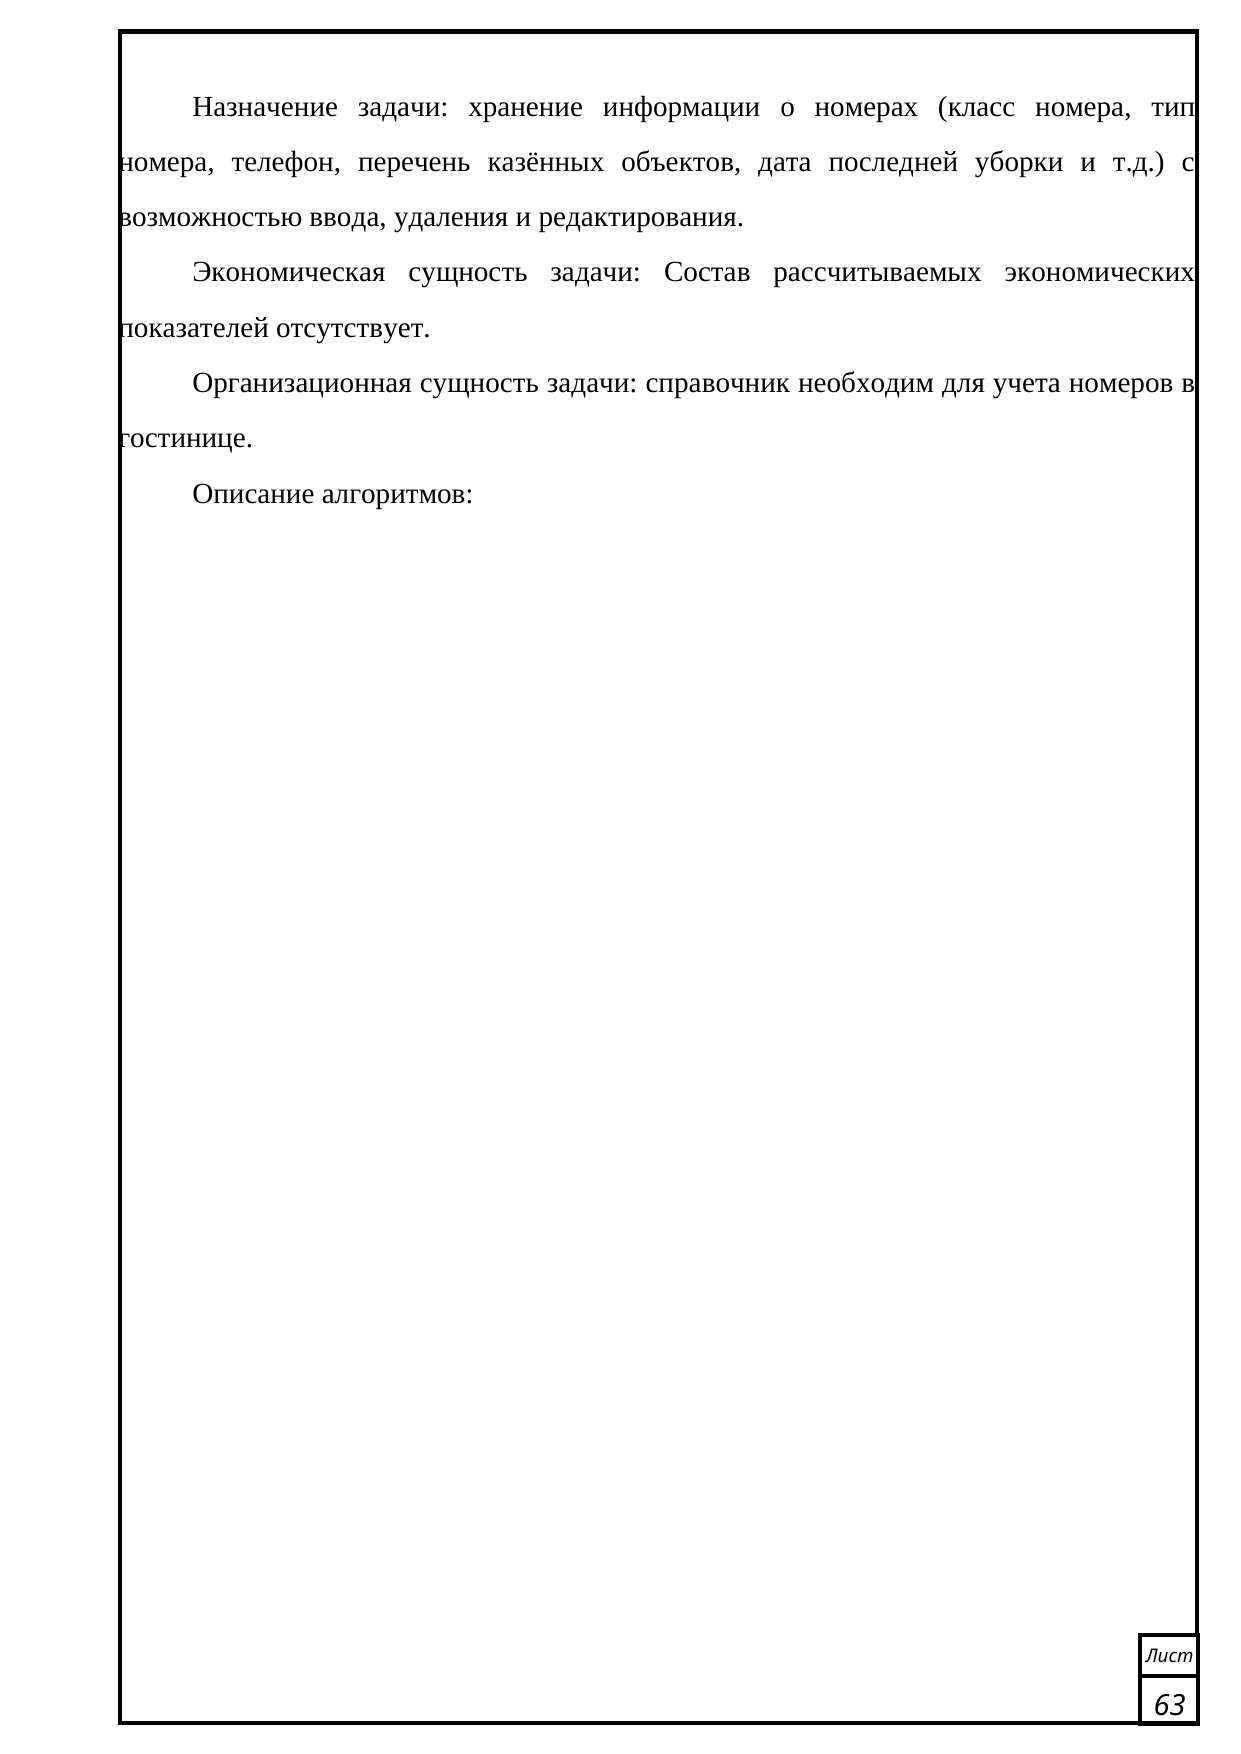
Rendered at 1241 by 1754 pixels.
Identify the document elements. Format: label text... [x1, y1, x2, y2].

list Экономическая сущность задачи: Состав рассчитываемых экономических показателей отсутствует. [118, 254, 1196, 343]
list Организационная сущность задачи: справочник необходим для учета номеров в гостинице. [118, 365, 1196, 454]
list Описание алгоритмов: [118, 476, 1196, 509]
list Назначение задачи: хранение информации о номерах (класс номера, тип номера, телефон, перечень казённых объектов, дата последней уборки и т.д.) с возможностью ввода, удаления и редактирования. [118, 89, 1196, 233]
